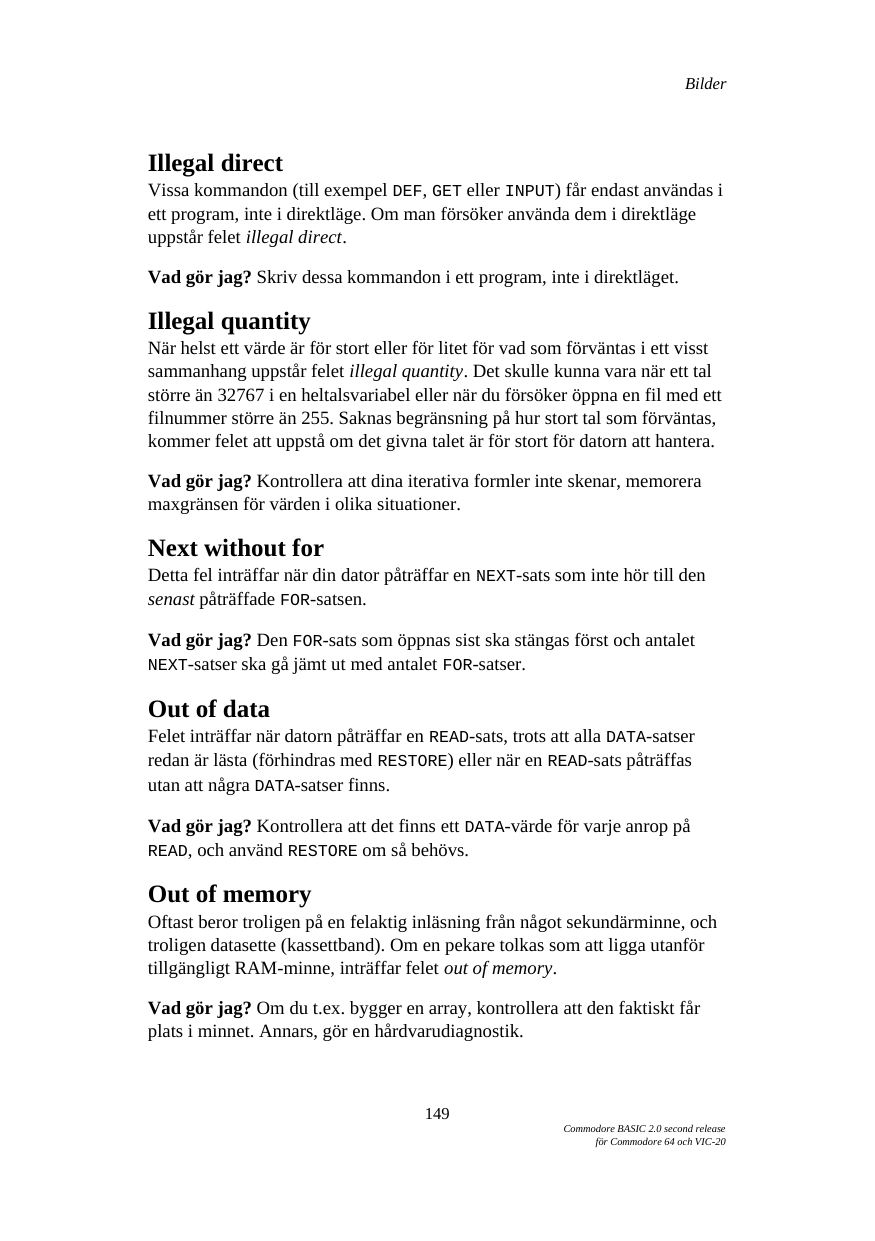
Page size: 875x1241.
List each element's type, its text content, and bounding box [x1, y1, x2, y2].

text Vad gör jag? Skriv dessa kommandon i ett program, inte i direktläget. [148, 266, 726, 288]
text Vad gör jag? Kontrollera att dina iterativa formler inte skenar, memorera maxgränsen för värden i olika situationer. [148, 470, 726, 514]
text Vissa kommandon (till exempel DEF, GET eller INPUT) får endast användas i ett program, inte i direktläge. Om man försöker använda dem i direktläge uppstår felet illegal direct. [148, 179, 726, 248]
text Vad gör jag? Om du t.ex. bygger en array, kontrollera att den faktiskt får plats i minnet. Annars, gör en hårdvarudiagnostik. [148, 997, 726, 1042]
text Vad gör jag? Den FOR-sats som öppnas sist ska stängas först och antalet NEXT-satser ska gå jämt ut med antalet FOR-satser. [148, 629, 726, 676]
subtitle Illegal direct [148, 148, 726, 176]
subtitle Illegal quantity [148, 306, 726, 335]
text Detta fel inträffar när din dator påträffar en NEXT-sats som inte hör till den senast påträffade FOR-satsen. [148, 564, 726, 611]
subtitle Out of data [148, 694, 726, 723]
text Oftast beror troligen på en felaktig inläsning från något sekundärminne, och troligen datasette (kassettband). Om en pekare tolkas som att ligga utanför tillgängligt RAM-minne, inträffar felet out of memory. [148, 911, 726, 979]
text När helst ett värde är för stort eller för litet för vad som förväntas i ett visst sammanhang uppstår felet illegal quantity. Det skulle kunna vara när ett tal större än 32767 i en heltalsvariabel eller när du försöker öppna en fil med ett filnummer större än 255. Saknas begränsning på hur stort tal som förväntas, kommer felet att uppstå om det givna talet är för stort för datorn att hantera. [148, 337, 726, 451]
subtitle Out of memory [148, 879, 726, 908]
text Felet inträffar när datorn påträffar en READ-sats, trots att alla DATA-satser redan är lästa (förhindras med RESTORE) eller när en READ-sats påträffas utan att några DATA-satser finns. [148, 725, 726, 796]
subtitle Next without for [148, 533, 726, 562]
text Vad gör jag? Kontrollera att det finns ett DATA-värde för varje anrop på READ, och använd RESTORE om så behövs. [148, 814, 726, 861]
